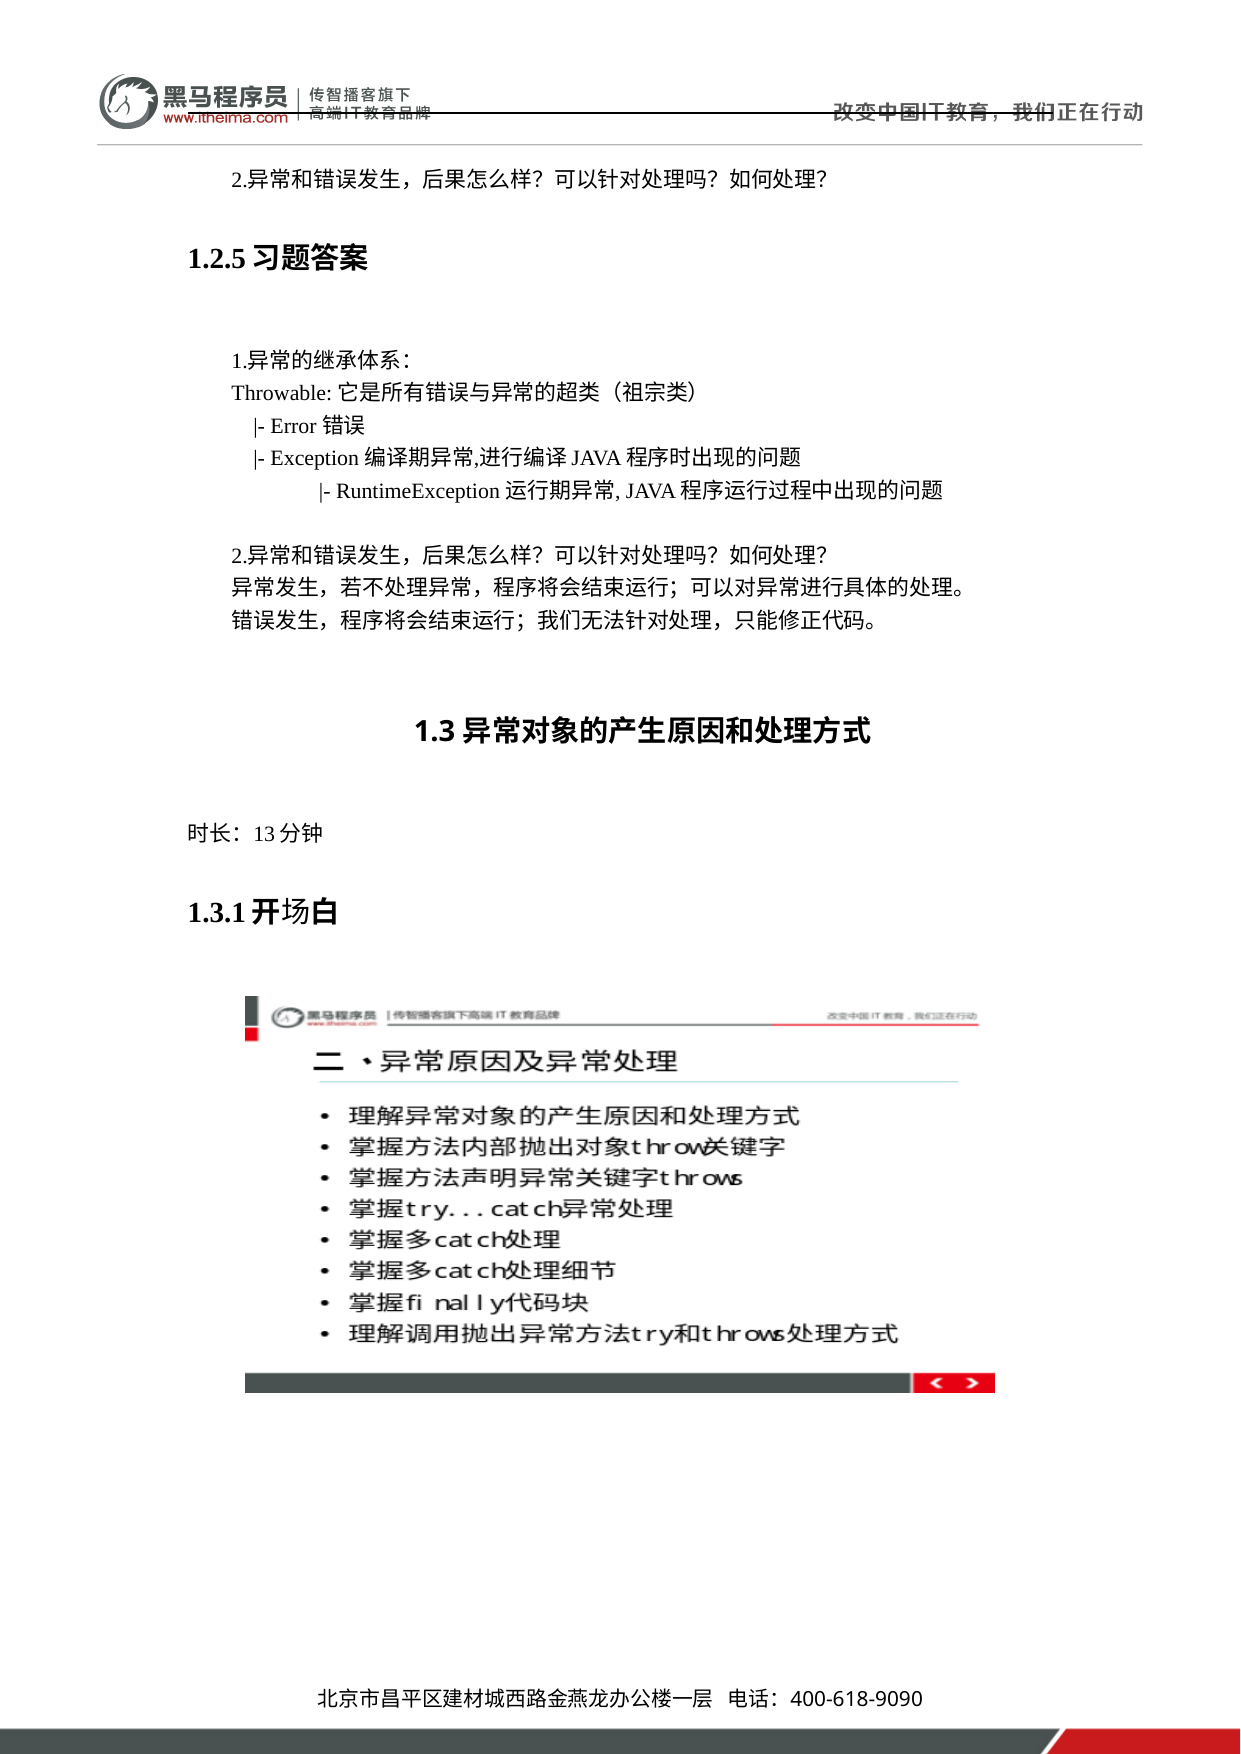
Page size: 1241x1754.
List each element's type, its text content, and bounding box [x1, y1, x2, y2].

subtitle 1.3.1开场白 [187, 877, 1053, 942]
text |- Error 错误 [187, 407, 1053, 440]
text 异常发生，若不处理异常，程序将会结束运行；可以对异常进行具体的处理。 [187, 570, 1053, 602]
text 时长：13分钟 [187, 816, 1053, 848]
text 1.异常的继承体系： [187, 342, 1053, 375]
subtitle 1.3 异常对象的产生原因和处理方式 [232, 697, 1053, 762]
subtitle 1.2.5习题答案 [187, 224, 1053, 289]
picture [0, 1669, 1241, 1754]
text 2.异常和错误发生，后果怎么样？可以针对处理吗？如何处理？ [187, 537, 1053, 570]
text Throwable: 它是所有错误与异常的超类（祖宗类） [187, 375, 1053, 407]
text |- RuntimeException 运行期异常, JAVA程序运行过程中出现的问题 [187, 472, 1053, 505]
text 2.异常和错误发生，后果怎么样？可以针对处理吗？如何处理？ [187, 162, 1053, 194]
picture [0, 3, 1241, 153]
text |- Exception 编译期异常,进行编译JAVA程序时出现的问题 [187, 440, 1053, 472]
text 错误发生，程序将会结束运行；我们无法针对处理，只能修正代码。 [187, 602, 1053, 635]
